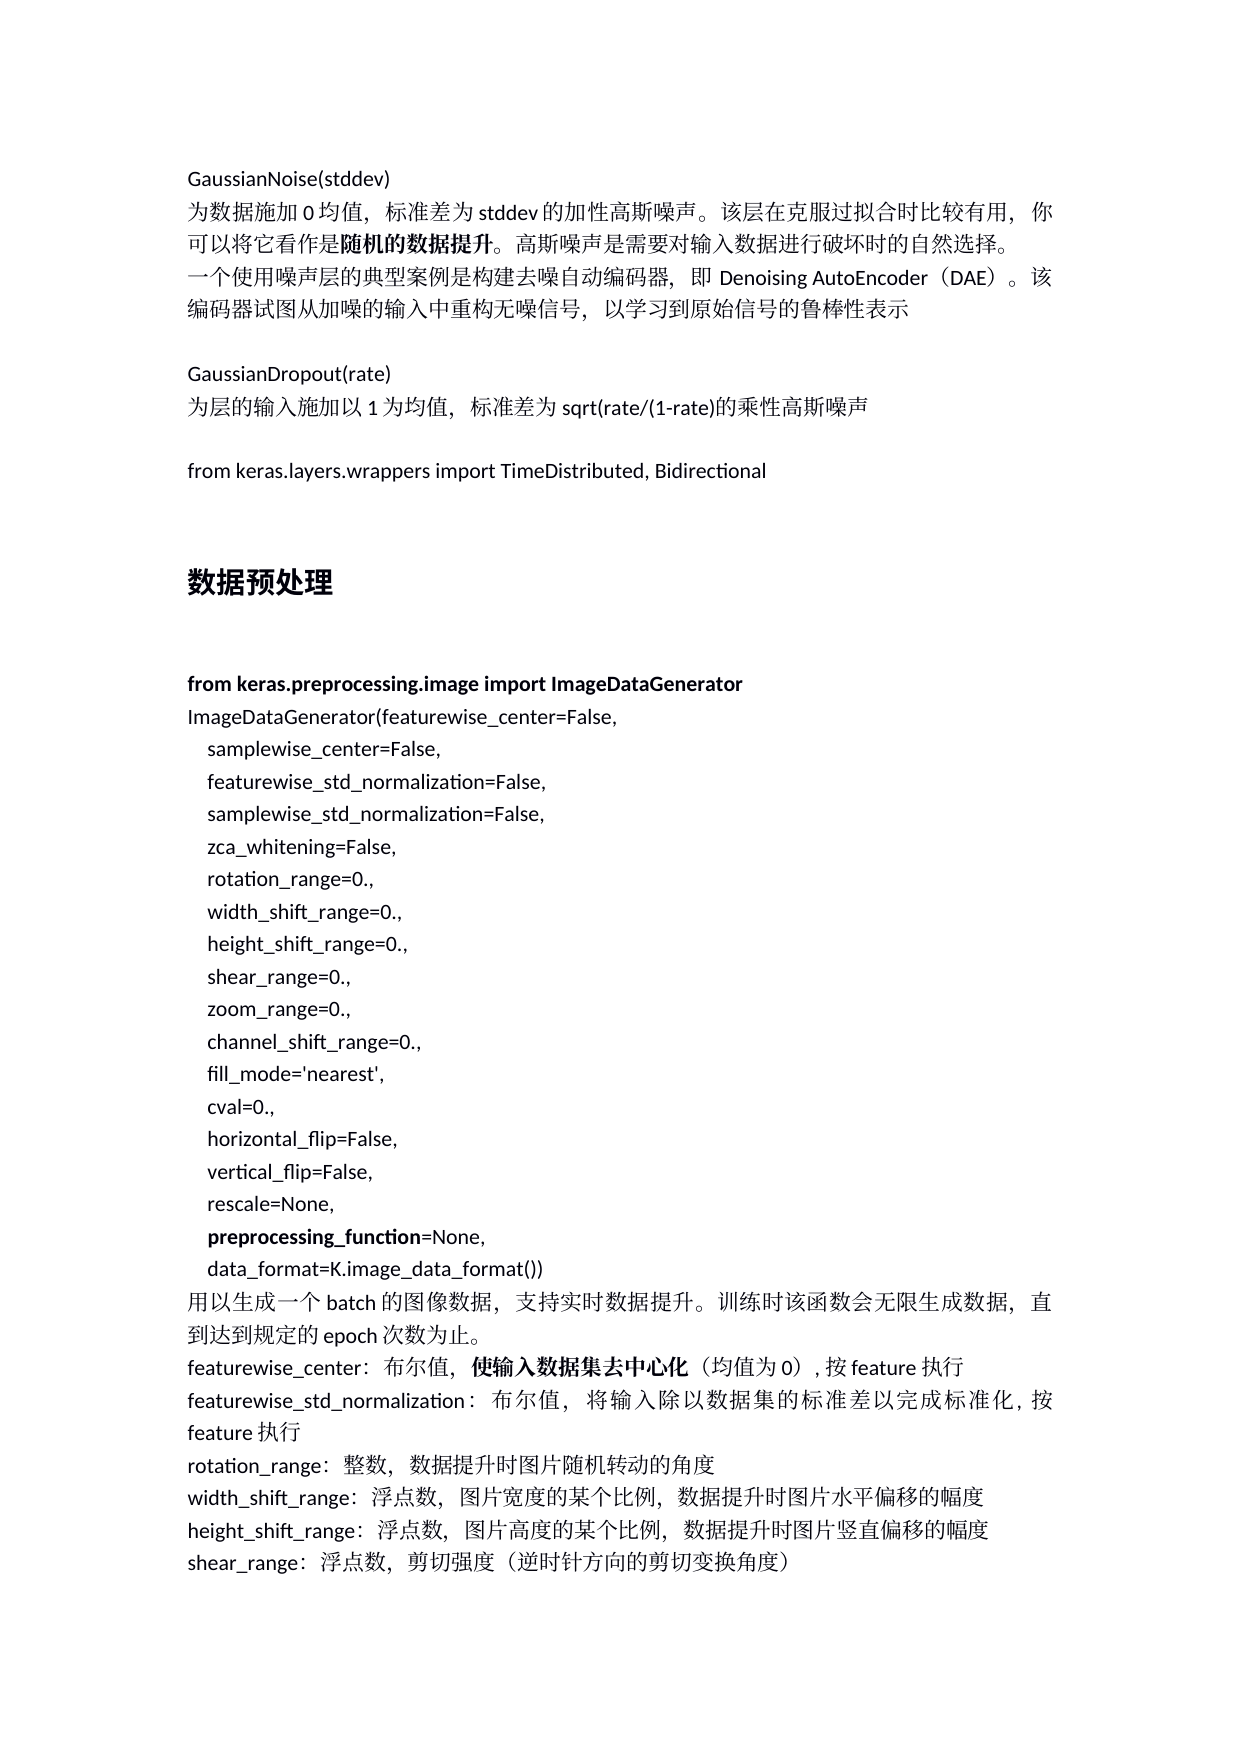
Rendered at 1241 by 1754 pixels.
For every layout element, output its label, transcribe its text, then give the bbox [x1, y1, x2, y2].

text rescale=None, [187, 1187, 1053, 1220]
subtitle 数据预处理 [187, 549, 1053, 614]
text featurewise_center：布尔值，使输入数据集去中心化（均值为0）, 按feature执行 [187, 1350, 1053, 1382]
text height_shift_range：浮点数，图片高度的某个比例，数据提升时图片竖直偏移的幅度 [187, 1512, 1053, 1545]
text vertical_flip=False, [187, 1155, 1053, 1187]
text featurewise_std_normalization：布尔值，将输入除以数据集的标准差以完成标准化, 按feature执行 [187, 1382, 1053, 1447]
text 用以生成一个batch的图像数据，支持实时数据提升。训练时该函数会无限生成数据，直到达到规定的epoch次数为止。 [187, 1285, 1053, 1350]
text samplewise_center=False, [187, 732, 1053, 765]
text shear_range=0., [187, 960, 1053, 992]
text featurewise_std_normalization=False, [187, 765, 1053, 797]
text width_shift_range=0., [187, 895, 1053, 927]
text zca_whitening=False, [187, 830, 1053, 862]
text channel_shift_range=0., [187, 1025, 1053, 1057]
text GaussianDropout(rate) [187, 357, 1053, 389]
text shear_range：浮点数，剪切强度（逆时针方向的剪切变换角度） [187, 1545, 1053, 1577]
text from keras.layers.wrappers import TimeDistributed, Bidirectional [187, 454, 1053, 487]
text cval=0., [187, 1090, 1053, 1122]
text width_shift_range：浮点数，图片宽度的某个比例，数据提升时图片水平偏移的幅度 [187, 1480, 1053, 1512]
text fill_mode='nearest', [187, 1057, 1053, 1090]
text 为层的输入施加以1为均值，标准差为sqrt(rate/(1-rate)的乘性高斯噪声 [187, 389, 1053, 422]
text samplewise_std_normalization=False, [187, 797, 1053, 830]
text data_format=K.image_data_format()) [187, 1252, 1053, 1285]
text ImageDataGenerator(featurewise_center=False, [187, 700, 1053, 732]
text 为数据施加0均值，标准差为stddev的加性高斯噪声。该层在克服过拟合时比较有用，你可以将它看作是随机的数据提升。高斯噪声是需要对输入数据进行破坏时的自然选择。 [187, 194, 1053, 259]
text 一个使用噪声层的典型案例是构建去噪自动编码器，即Denoising AutoEncoder（DAE）。该编码器试图从加噪的输入中重构无噪信号，以学习到原始信号的鲁棒性表示 [187, 259, 1053, 324]
text height_shift_range=0., [187, 927, 1053, 960]
text GaussianNoise(stddev) [187, 162, 1053, 194]
text zoom_range=0., [187, 992, 1053, 1025]
text preprocessing_function=None, [187, 1220, 1053, 1252]
text from keras.preprocessing.image import ImageDataGenerator [187, 667, 1053, 700]
text horizontal_flip=False, [187, 1122, 1053, 1155]
text rotation_range=0., [187, 862, 1053, 895]
text rotation_range：整数，数据提升时图片随机转动的角度 [187, 1447, 1053, 1480]
